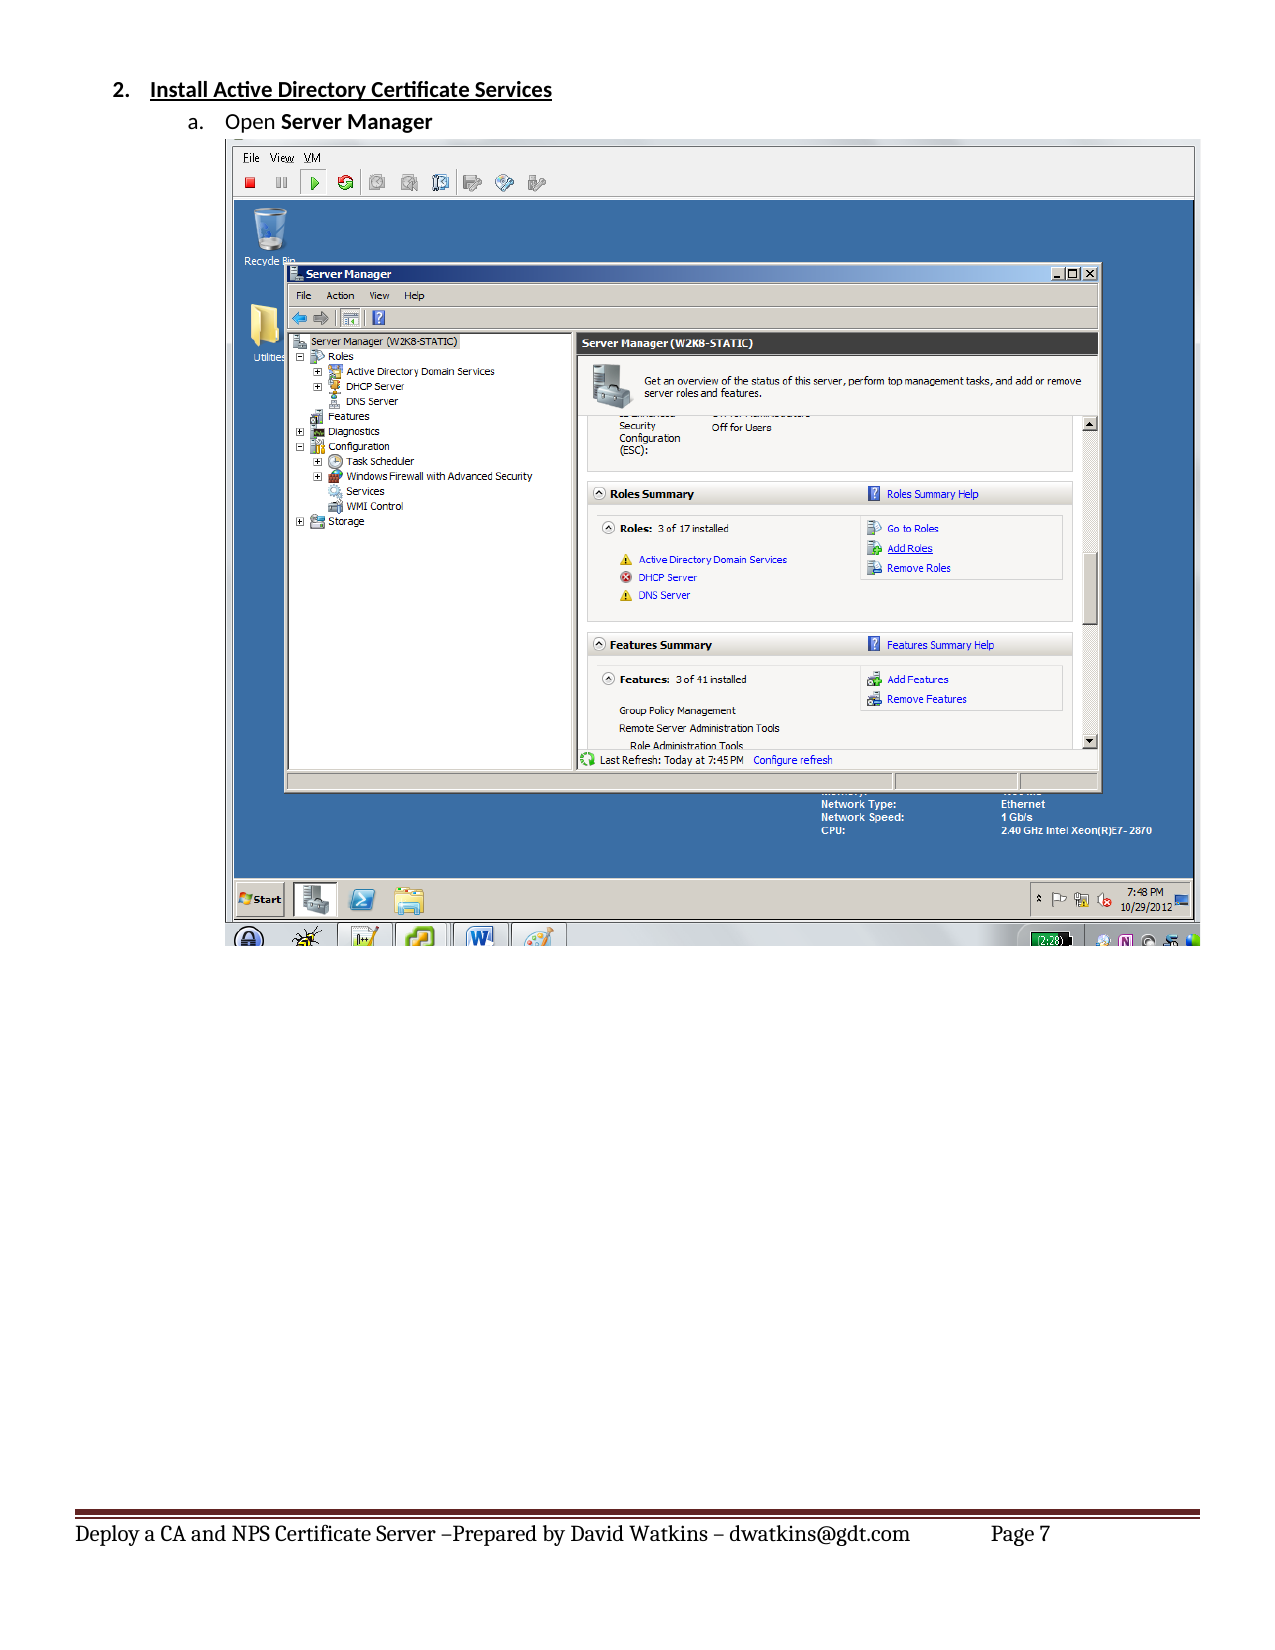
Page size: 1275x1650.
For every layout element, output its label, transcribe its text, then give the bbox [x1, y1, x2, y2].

list Install Active Directory Certificate Services [112, 75, 1200, 103]
picture [225, 139, 1200, 946]
